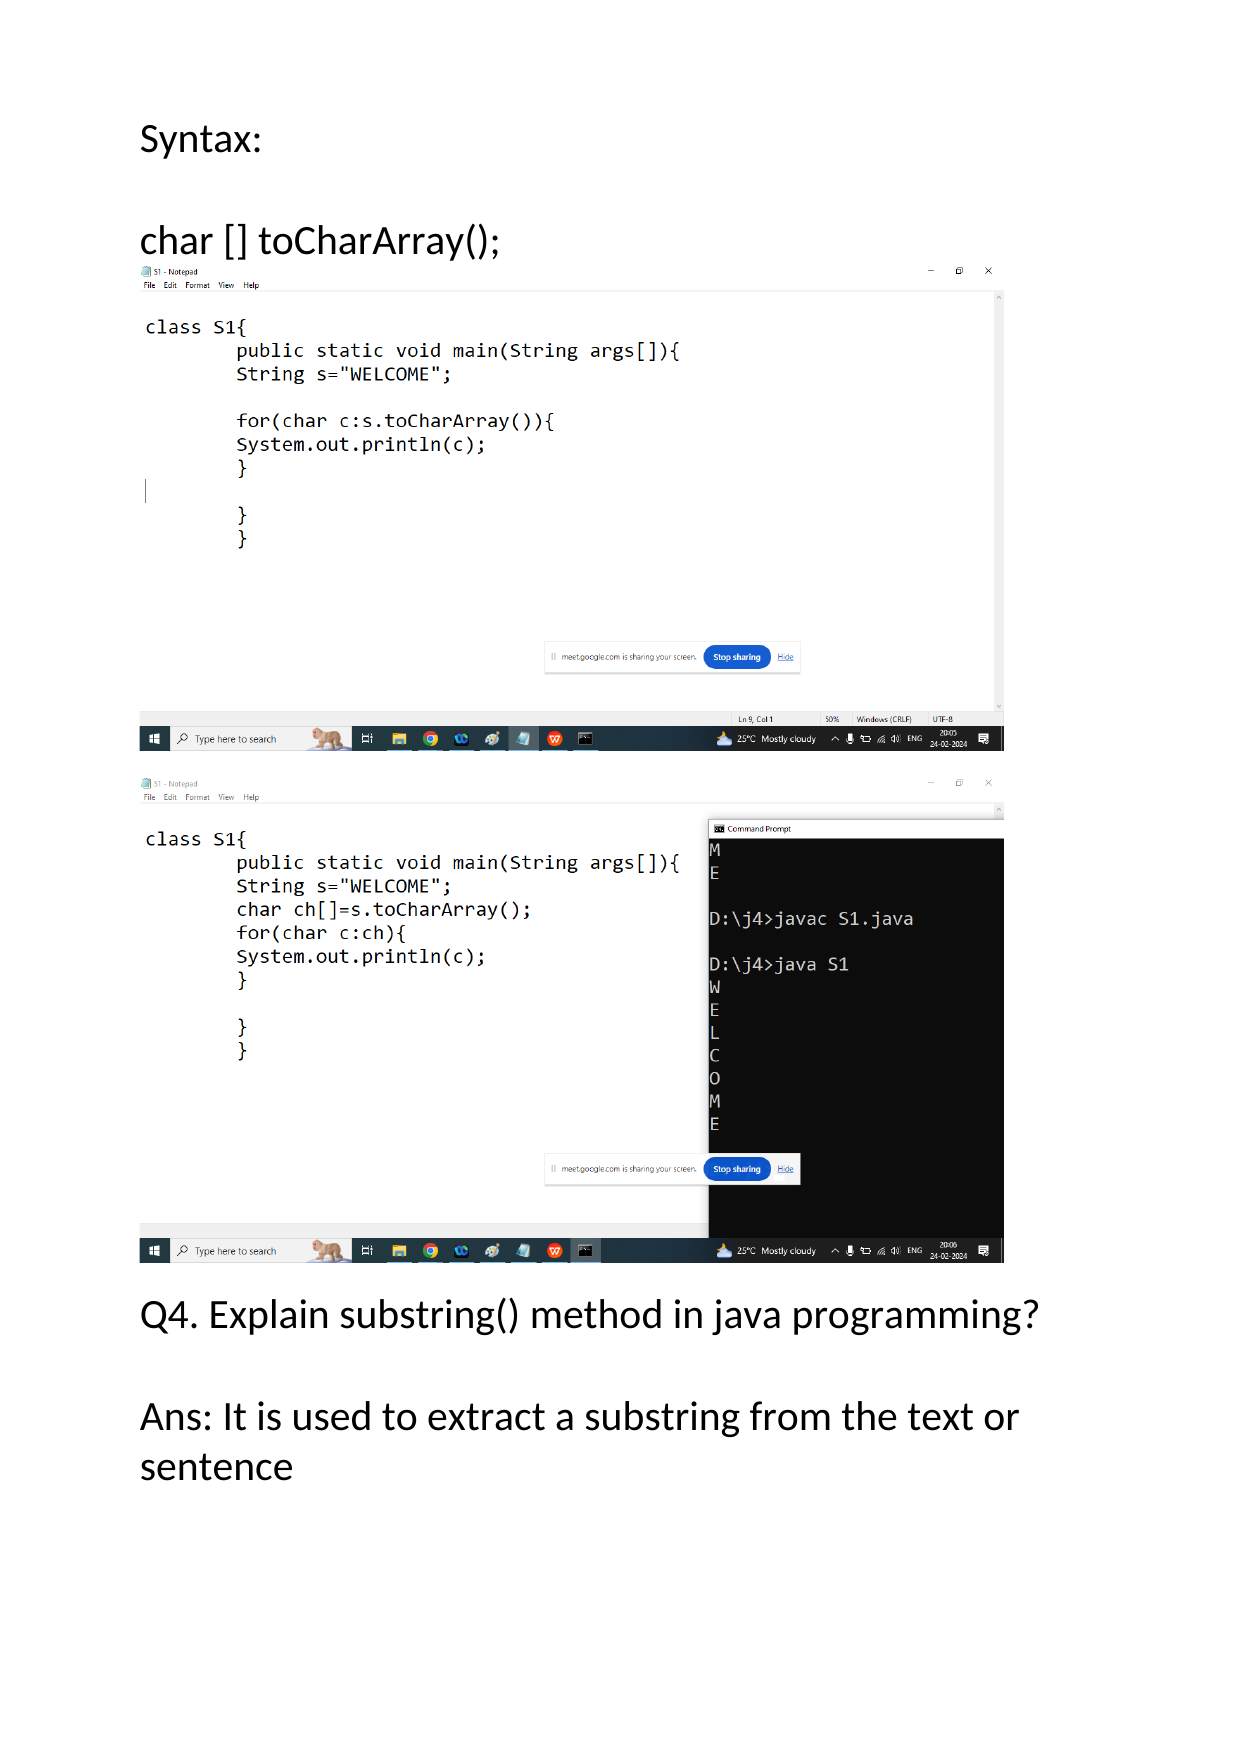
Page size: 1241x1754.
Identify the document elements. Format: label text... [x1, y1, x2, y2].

picture [139, 776, 1004, 1263]
picture [139, 265, 1004, 751]
text Q4. Explain substring() method in java programming? [139, 1288, 1103, 1339]
text char [] toCharArray(); [139, 214, 1103, 265]
text Ans: It is used to extract a substring from the text or sentence [139, 1389, 1103, 1491]
text Syntax: [139, 112, 1103, 163]
